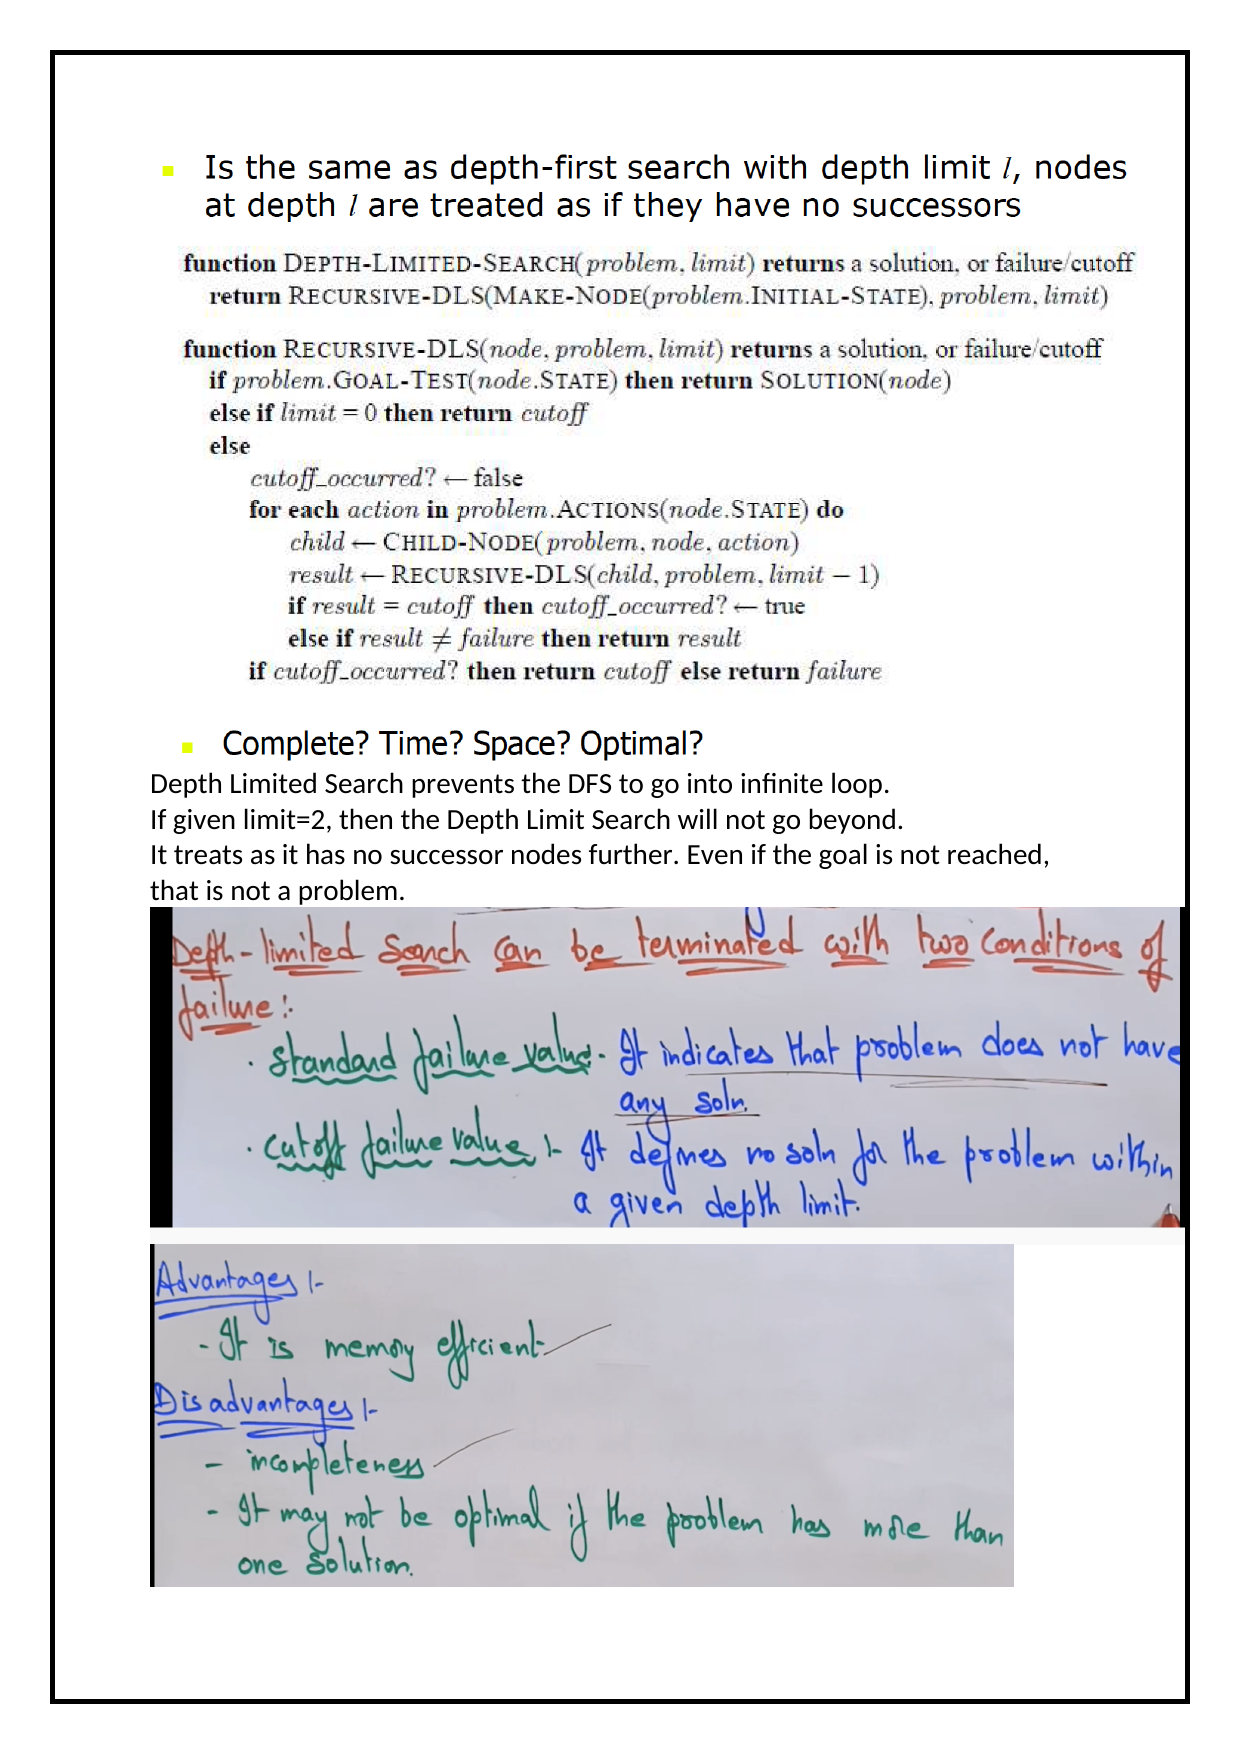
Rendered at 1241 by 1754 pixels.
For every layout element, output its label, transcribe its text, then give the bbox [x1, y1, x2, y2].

text Depth Limited Search prevents the DFS to go into infinite loop. [150, 766, 1090, 801]
picture [150, 150, 1185, 766]
picture [150, 907, 1185, 1587]
text If given limit=2, then the Depth Limit Search will not go beyond. It treats as it has no successor nodes further. Even if the goal is not reached, that is not a problem. [150, 801, 1090, 907]
